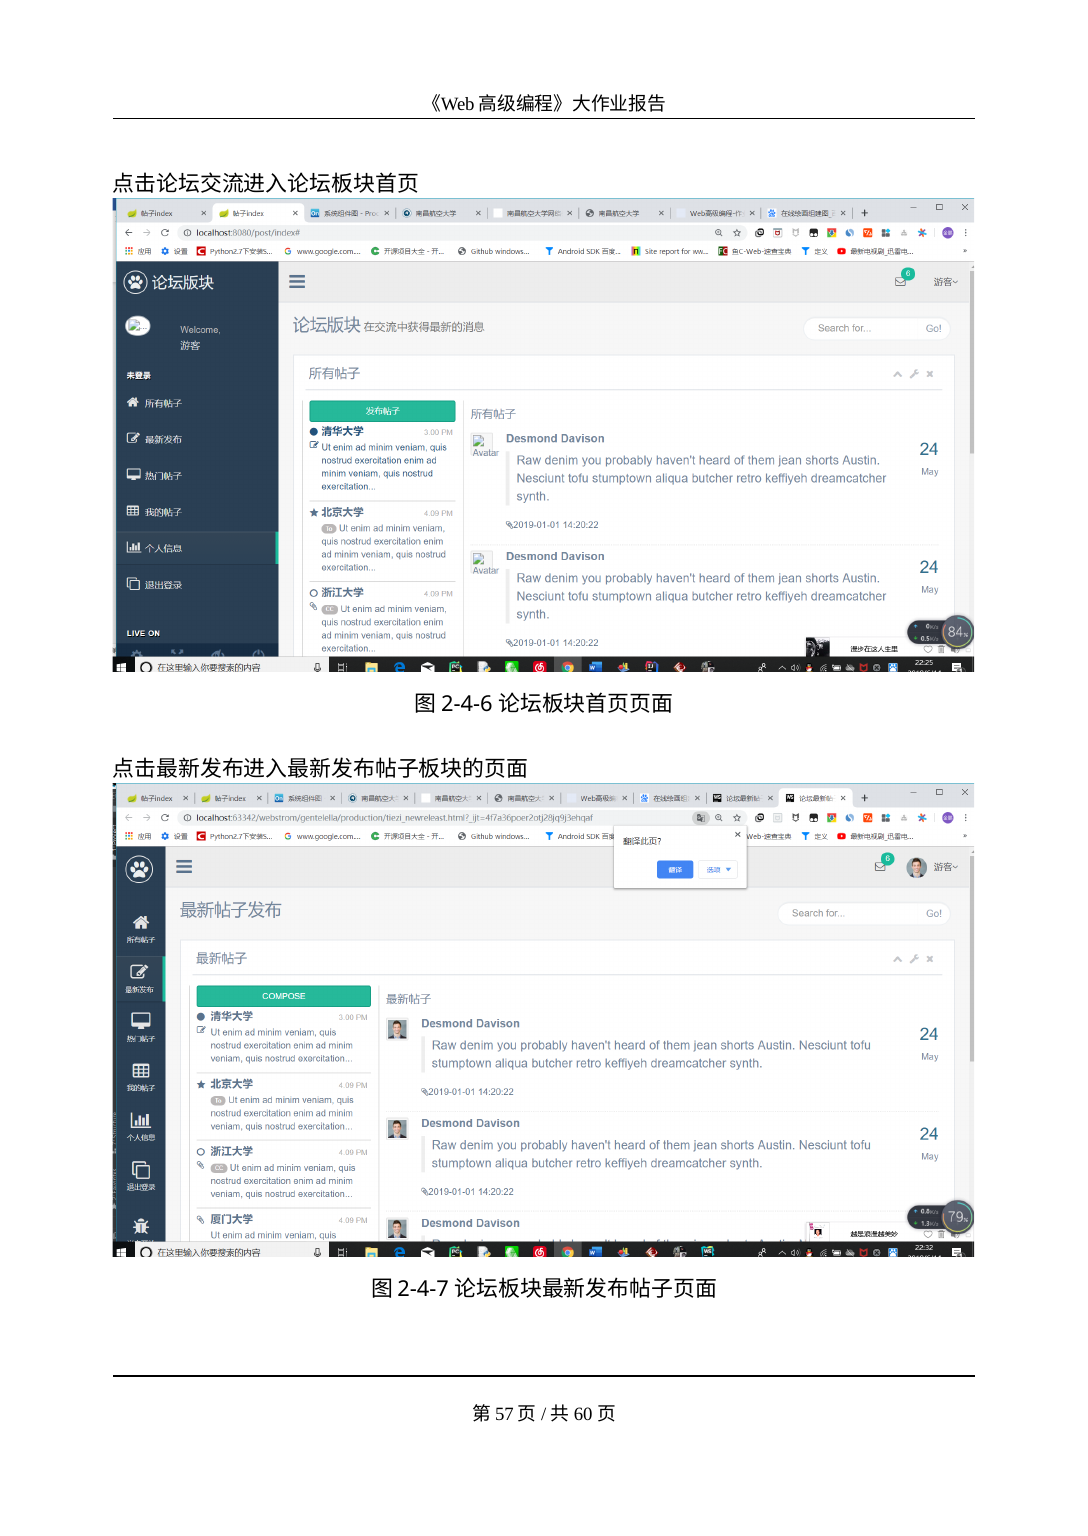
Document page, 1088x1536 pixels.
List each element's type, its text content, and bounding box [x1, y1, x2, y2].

text 点击最新发布进入最新发布帖子板块的页面 [112, 751, 975, 783]
picture [112, 783, 975, 1257]
text 点击论坛交流进入论坛板块首页 [112, 166, 975, 198]
text 图2-4-6 论坛板块首页页面 [112, 686, 975, 718]
picture [112, 198, 975, 672]
text 图2-4-7 论坛板块最新发布帖子页面 [112, 1271, 975, 1303]
